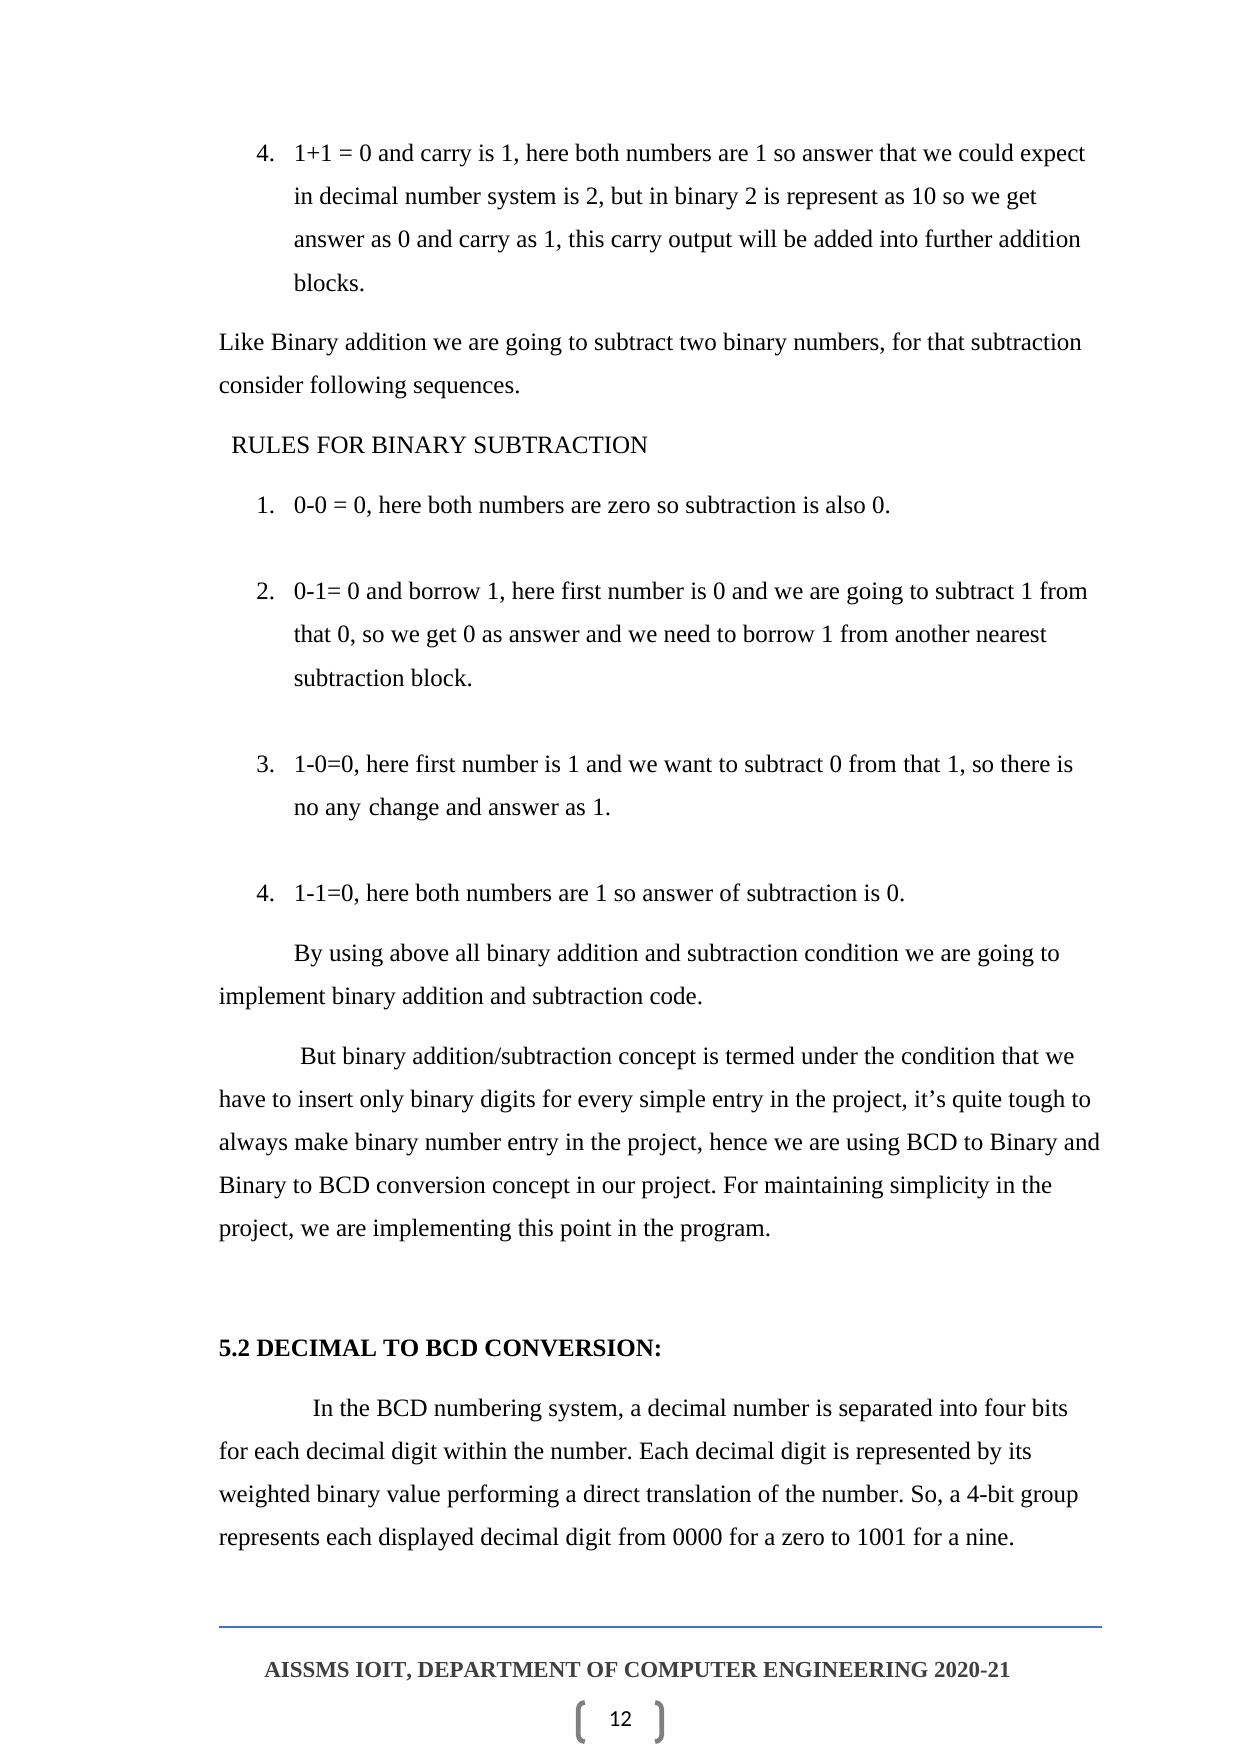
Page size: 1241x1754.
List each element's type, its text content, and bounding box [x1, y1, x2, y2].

list 1+1 = 0 and carry is 1, here both numbers are 1 so answer that we could expect in decimal number system is 2, but in binary 2 is represent as 10 so we get answer as 0 and carry as 1, this carry output will be added into further addition blocks. [256, 138, 1102, 296]
text By using above all binary addition and subtraction condition we are going to implement binary addition and subtraction code. [218, 938, 1102, 1010]
text Like Binary addition we are going to subtract two binary numbers, for that subtraction consider following sequences. [218, 327, 1102, 399]
text In the BCD numbering system, a decimal number is separated into four bits for each decimal digit within the number. Each decimal digit is represented by its weighted binary value performing a direct translation of the number. So, a 4-bit group represents each displayed decimal digit from 0000 for a zero to 1001 for a nine. [218, 1393, 1102, 1551]
text 5.2 DECIMAL TO BCD CONVERSION: [218, 1333, 1102, 1362]
list 1-1=0, here both numbers are 1 so answer of subtraction is 0. [256, 878, 1102, 907]
text But binary addition/subtraction concept is termed under the condition that we have to insert only binary digits for every simple entry in the project, it’s quite tough to always make binary number entry in the project, hence we are using BCD to Binary and Binary to BCD conversion concept in our project. For maintaining simplicity in the project, we are implementing this point in the program. [218, 1041, 1102, 1242]
list 0-0 = 0, here both numbers are zero so subtraction is also 0. [256, 490, 1102, 519]
text RULES FOR BINARY SUBTRACTION [218, 430, 1102, 459]
list 1-0=0, here first number is 1 and we want to subtract 0 from that 1, so there is no any change and answer as 1. [256, 749, 1102, 821]
list 0-1= 0 and borrow 1, here first number is 0 and we are going to subtract 1 from that 0, so we get 0 as answer and we need to borrow 1 from another nearest subtraction block. [256, 576, 1102, 691]
